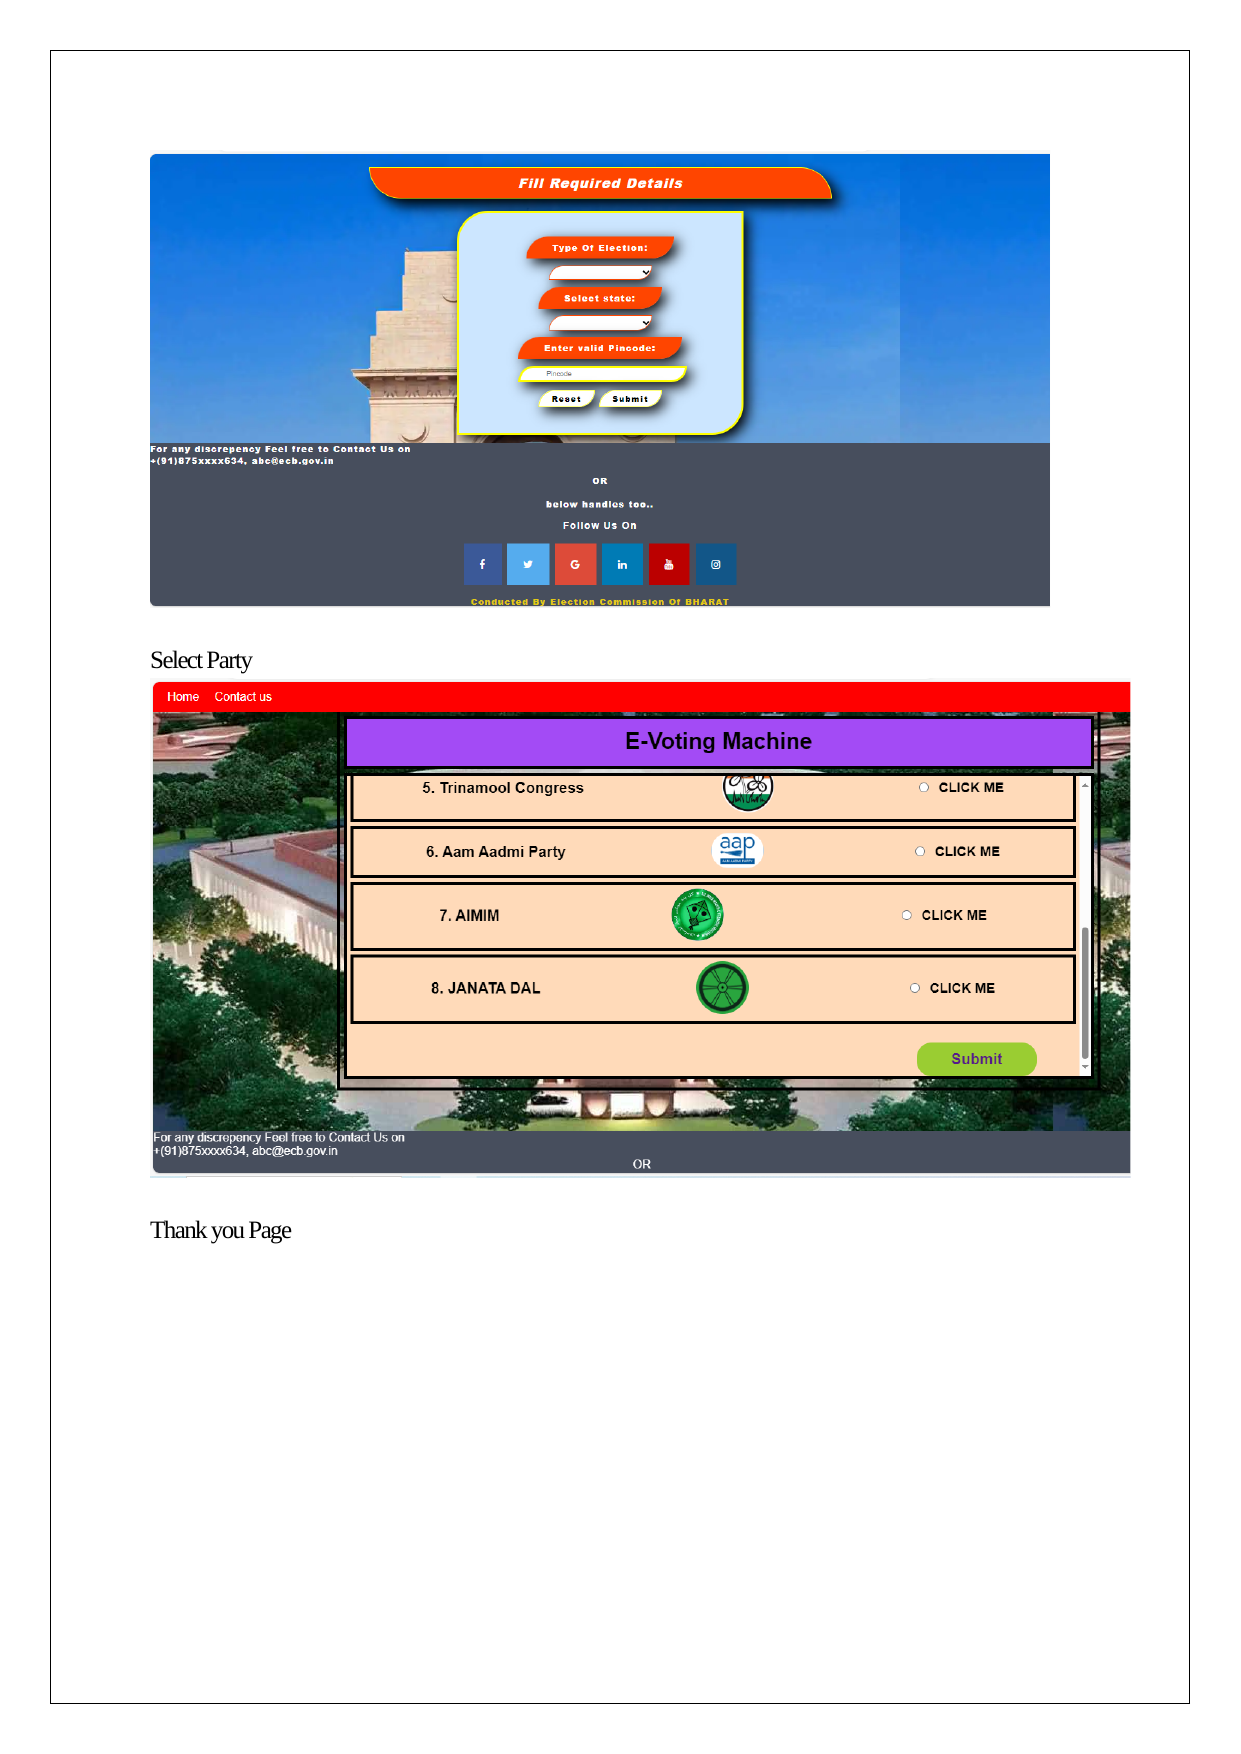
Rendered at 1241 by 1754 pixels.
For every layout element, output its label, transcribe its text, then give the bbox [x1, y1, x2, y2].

picture [150, 678, 1131, 1178]
text Select Party [150, 645, 1090, 674]
picture [150, 150, 1050, 608]
text Thank you Page [150, 1215, 1090, 1244]
